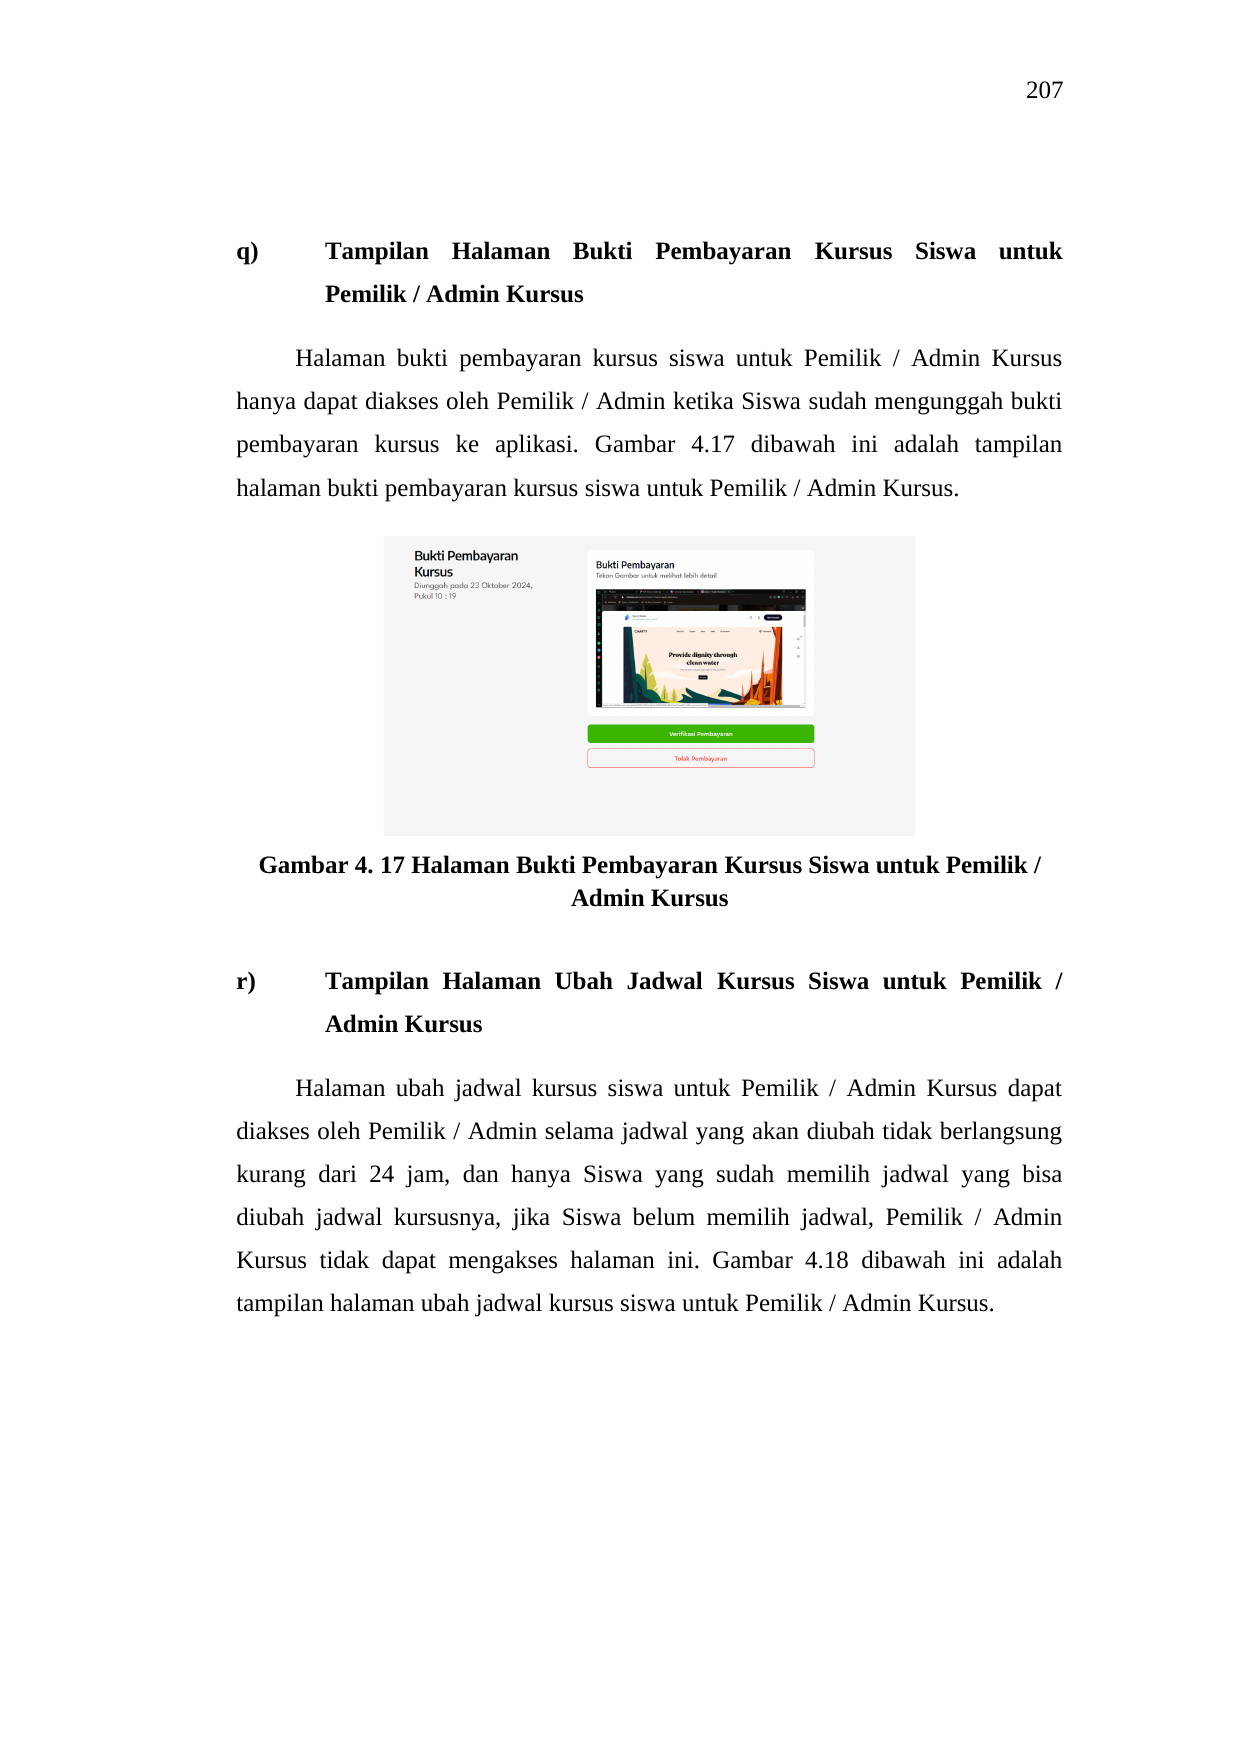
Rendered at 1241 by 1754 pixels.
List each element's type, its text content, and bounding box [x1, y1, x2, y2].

picture [383, 536, 916, 836]
text Halaman ubah jadwal kursus siswa untuk Pemilik / Admin Kursus dapat diakses oleh Pemilik / Admin selama jadwal yang akan diubah tidak berlangsung kurang dari 24 jam, dan hanya Siswa yang sudah memilih jadwal yang bisa diubah jadwal kursusnya, jika Siswa belum memilih jadwal, Pemilik / Admin Kursus tidak dapat mengakses halaman ini. Gambar 4.18 dibawah ini adalah tampilan halaman ubah jadwal kursus siswa untuk Pemilik / Admin Kursus. [236, 1073, 1063, 1317]
subtitle Tampilan Halaman Bukti Pembayaran Kursus Siswa untuk Pemilik / Admin Kursus [236, 236, 1063, 308]
text Gambar 4. 17 Halaman Bukti Pembayaran Kursus Siswa untuk Pemilik / Admin Kursus [236, 850, 1063, 912]
subtitle Tampilan Halaman Ubah Jadwal Kursus Siswa untuk Pemilik / Admin Kursus [236, 966, 1063, 1038]
text Halaman bukti pembayaran kursus siswa untuk Pemilik / Admin Kursus hanya dapat diakses oleh Pemilik / Admin ketika Siswa sudah mengunggah bukti pembayaran kursus ke aplikasi. Gambar 4.17 dibawah ini adalah tampilan halaman bukti pembayaran kursus siswa untuk Pemilik / Admin Kursus. [236, 343, 1063, 501]
